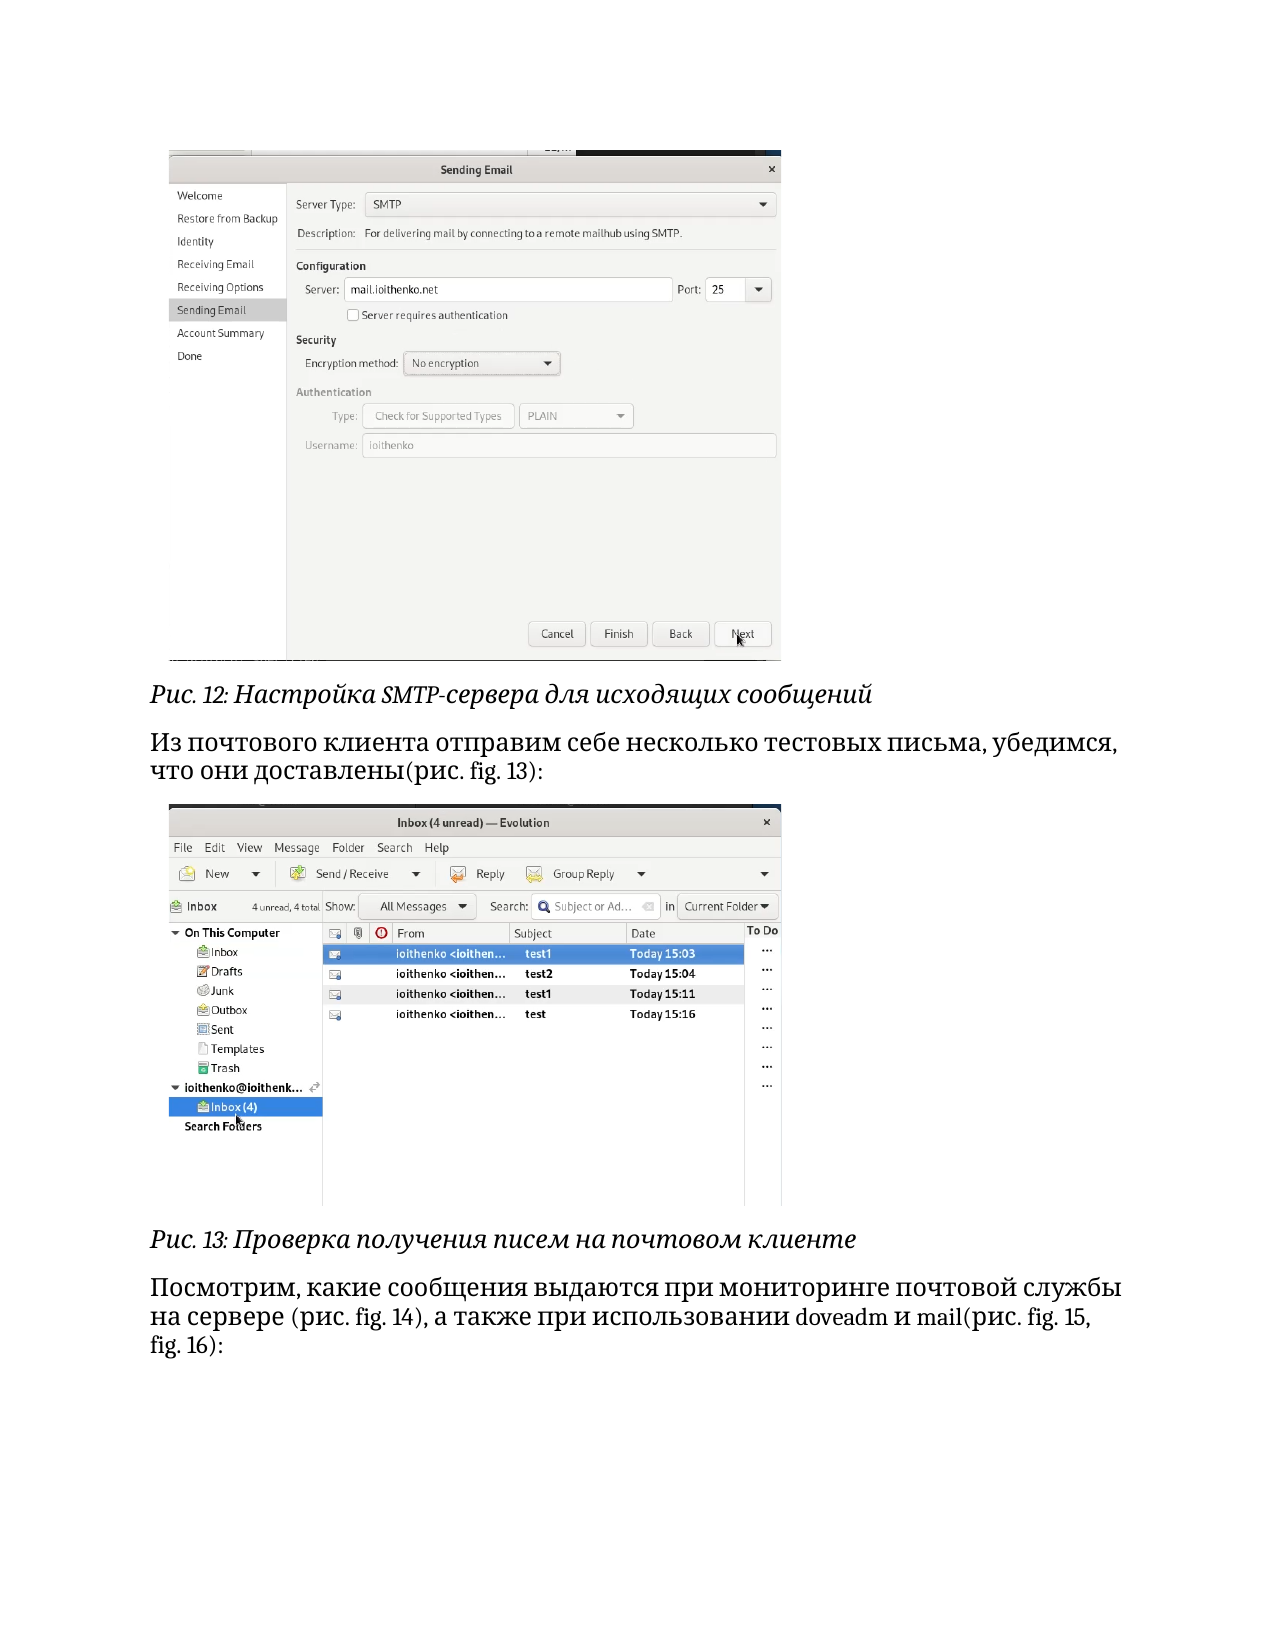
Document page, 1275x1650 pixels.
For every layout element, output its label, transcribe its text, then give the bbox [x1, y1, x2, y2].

text Из почтового клиента отправим себе несколько тестовых письма, убедимся, что они доставлены(рис. fig. 13): [150, 728, 1125, 786]
text Посмотрим, какие сообщения выдаются при мониторинге почтовой службы на сервере (рис. fig. 14), а также при использовании doveadm и mail(рис. fig. 15, fig. 16): [150, 1274, 1125, 1360]
picture [168, 150, 782, 661]
picture [168, 804, 782, 1206]
text Рис. 13: Проверка получения писем на почтовом клиенте [150, 1226, 1125, 1255]
text Рис. 12: Настройка SMTP-сервера для исходящих сообщений [150, 681, 1125, 710]
